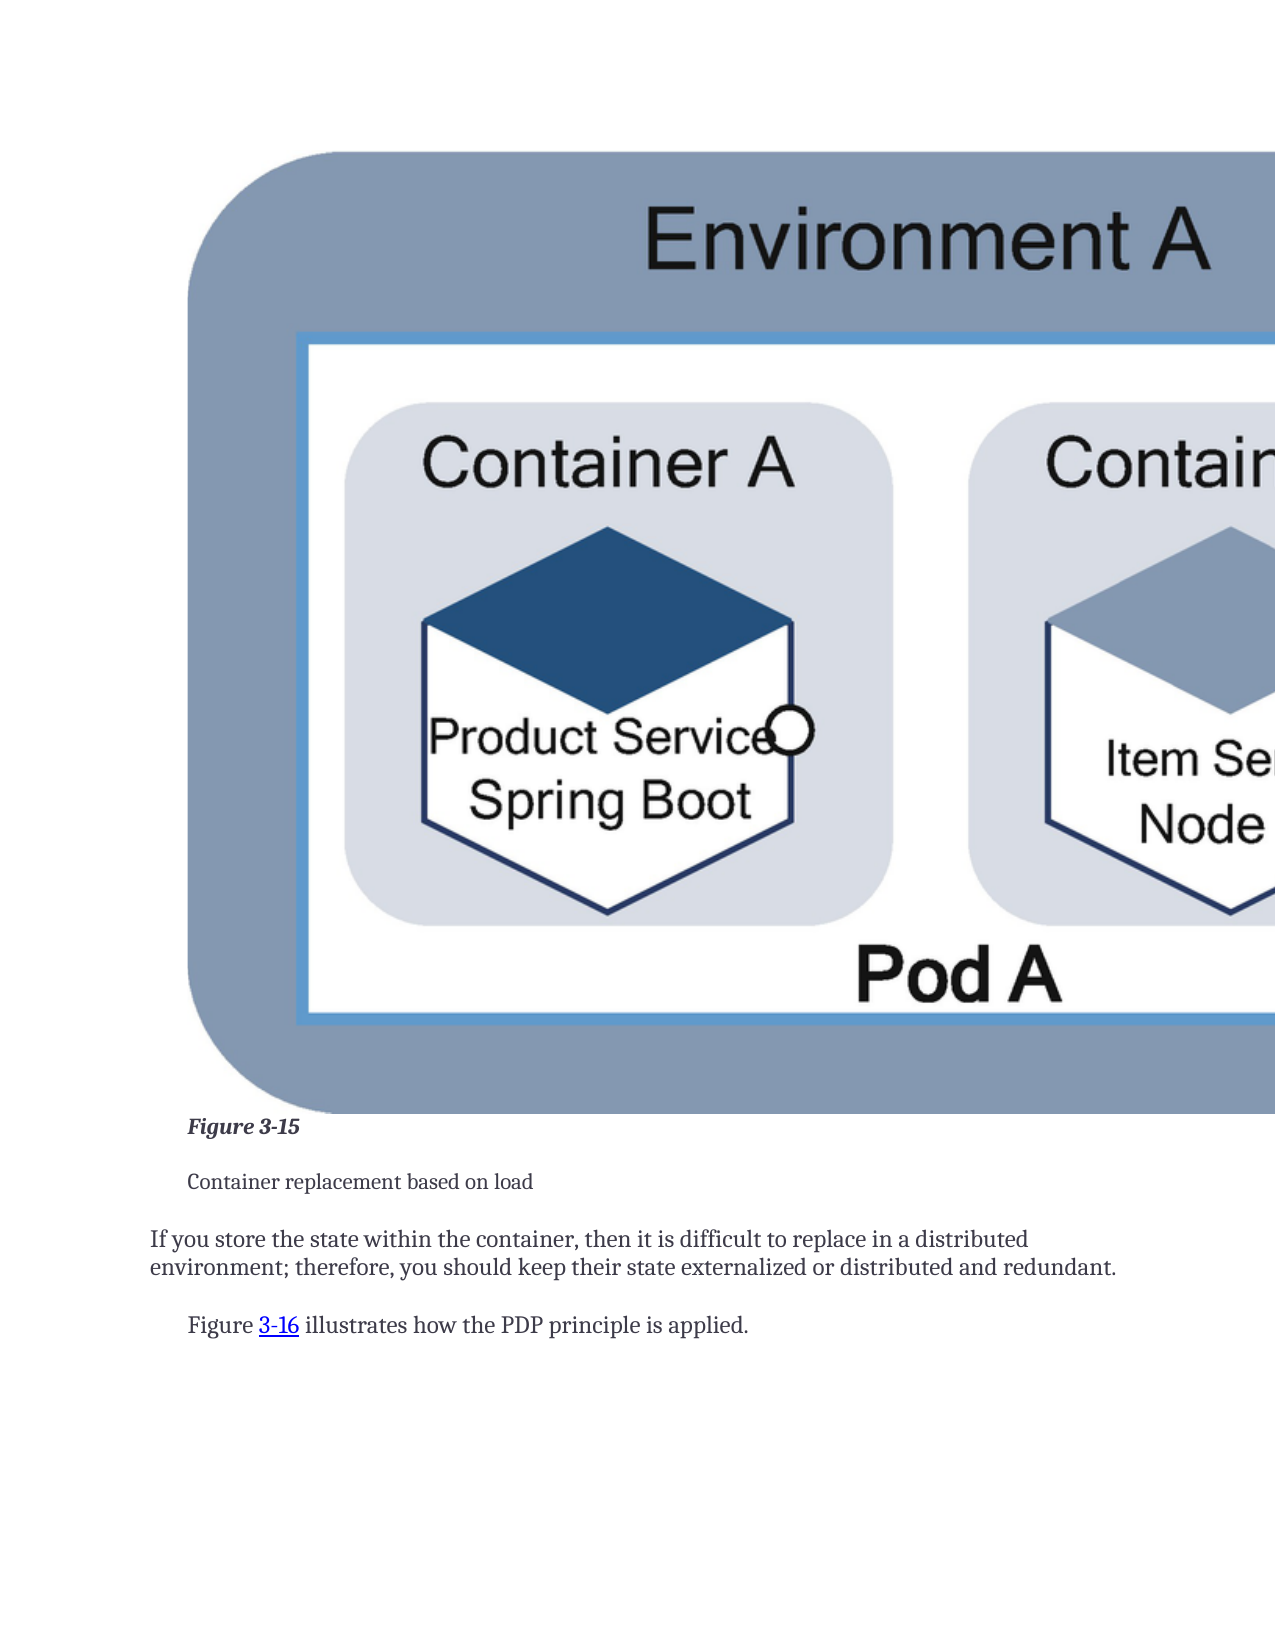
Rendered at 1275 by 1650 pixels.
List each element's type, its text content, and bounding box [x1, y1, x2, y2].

text Figure 3-15 [150, 1113, 1125, 1140]
text Container replacement based on load [150, 1169, 1125, 1195]
text If you store the state within the container, then it is difficult to replace in a distributed environment; therefore, you should keep their state externalized or distributed and redundant. [150, 1224, 1125, 1282]
text Figure 3-16 illustrates how the PDP principle is applied. [150, 1311, 1125, 1340]
picture [187, 150, 1275, 1114]
